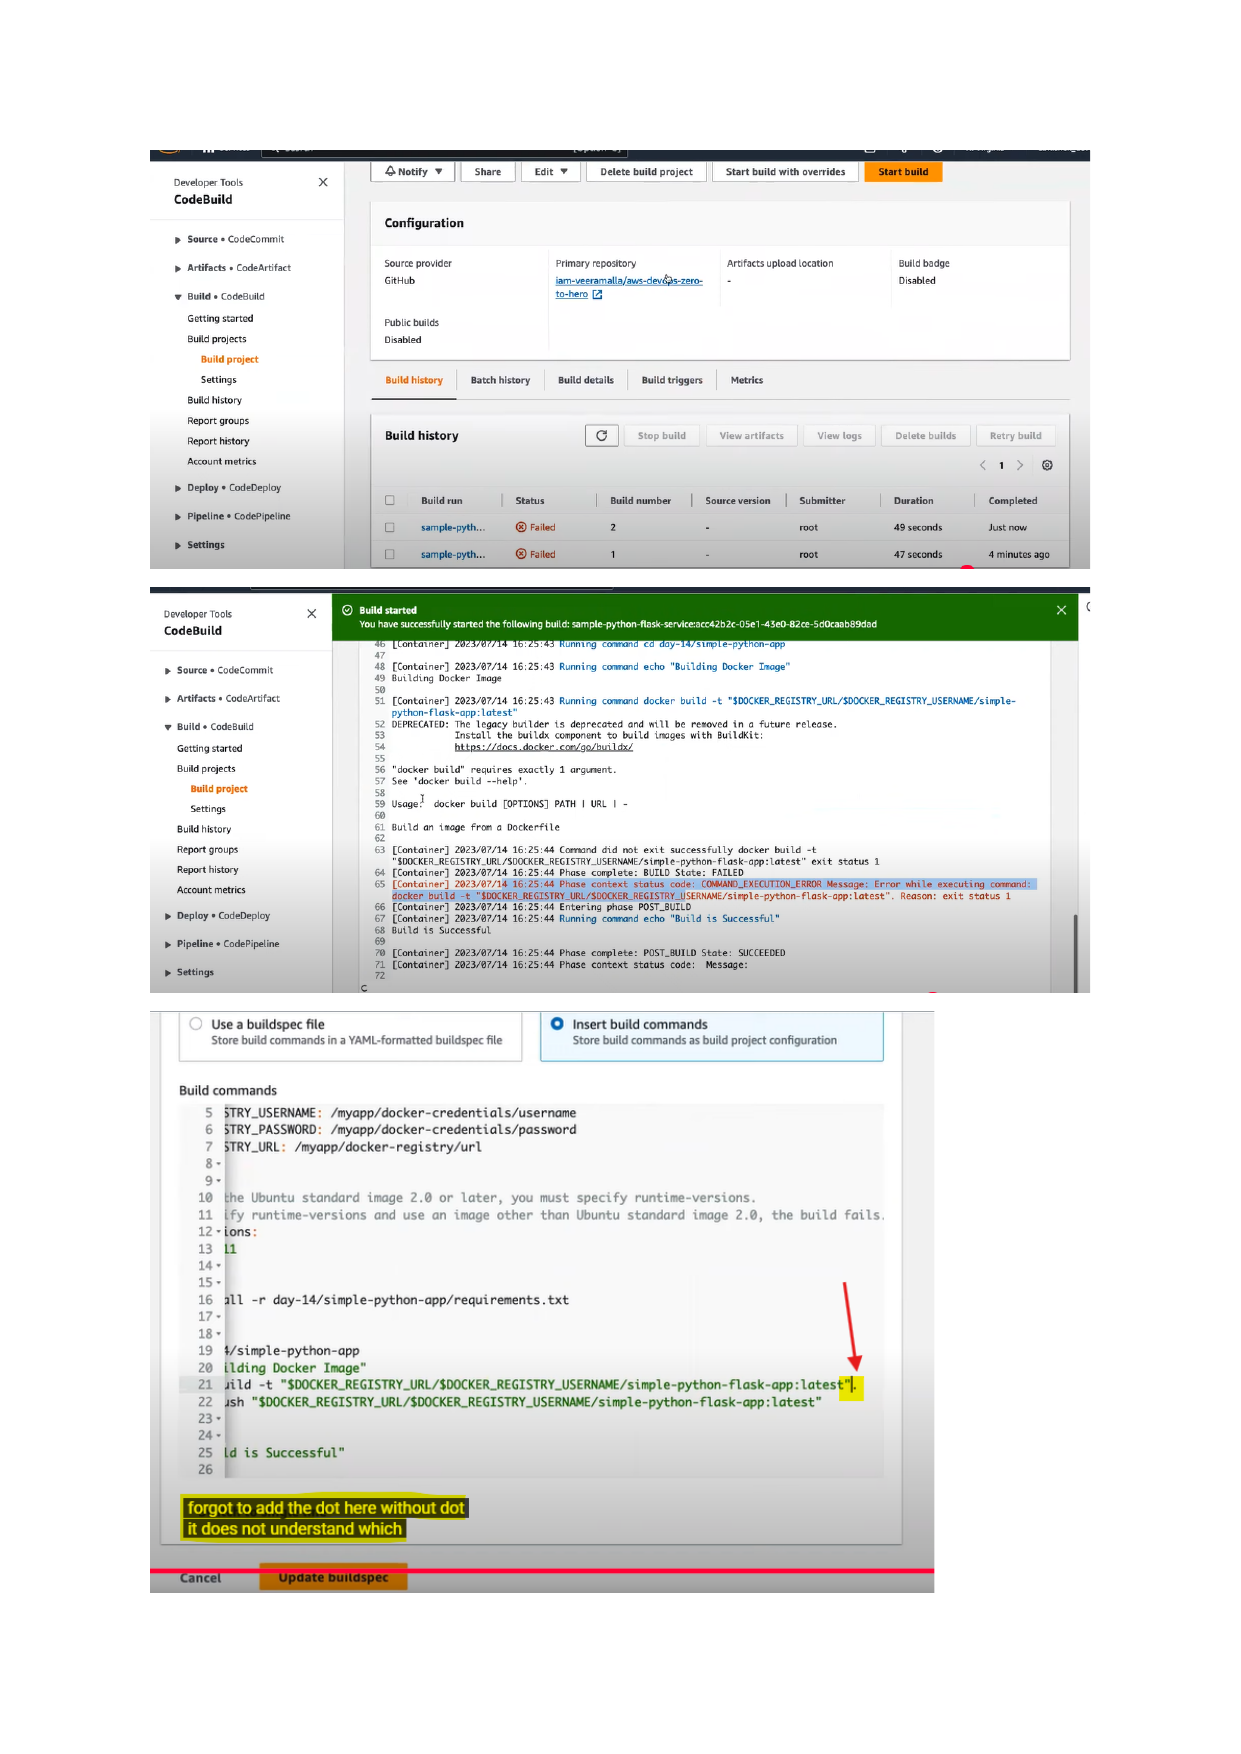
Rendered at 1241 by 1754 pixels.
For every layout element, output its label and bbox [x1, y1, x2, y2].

picture [150, 150, 1091, 569]
picture [150, 587, 1091, 993]
picture [150, 1011, 935, 1593]
